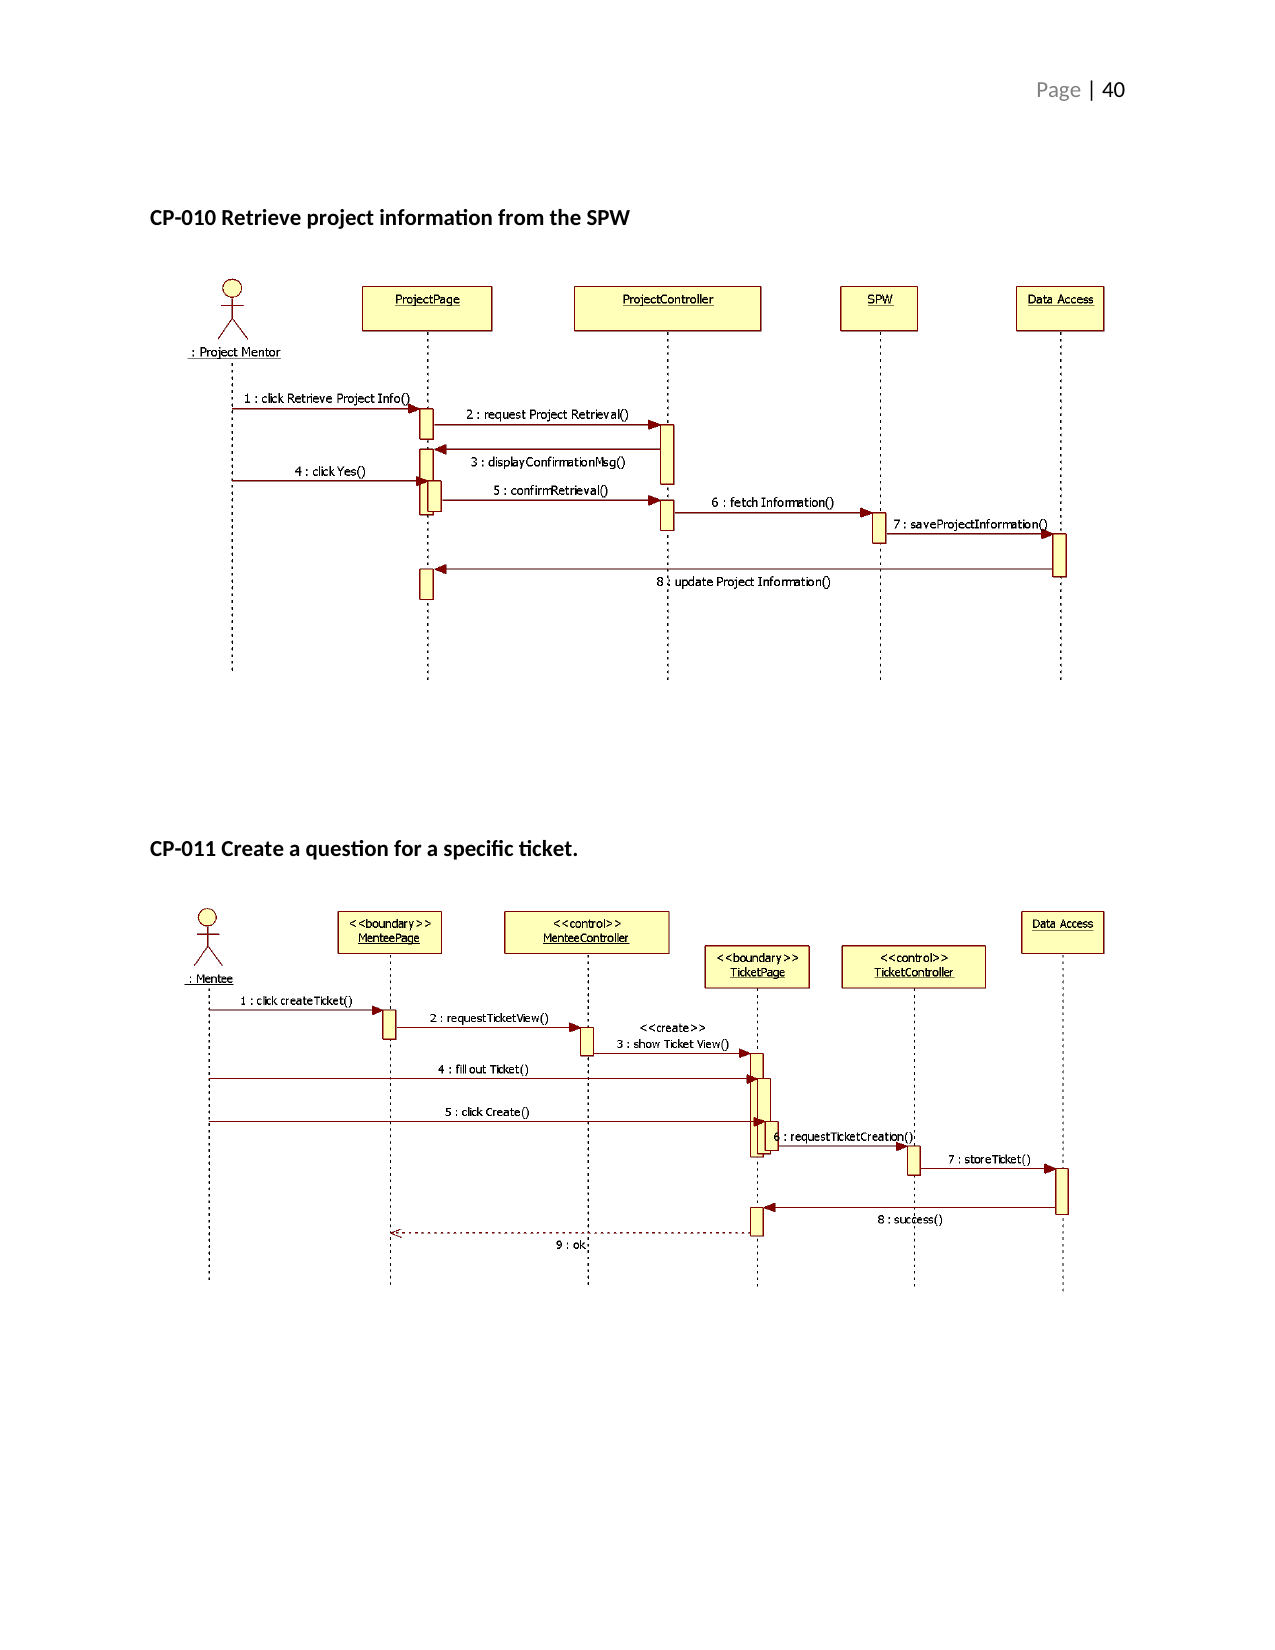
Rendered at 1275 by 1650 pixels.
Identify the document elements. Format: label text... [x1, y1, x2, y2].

text CP-011 Create a question for a specific ticket. [150, 834, 1125, 862]
picture [150, 256, 1125, 703]
text CP-010 Retrieve project information from the SPW [150, 203, 1125, 231]
picture [150, 887, 1125, 1314]
